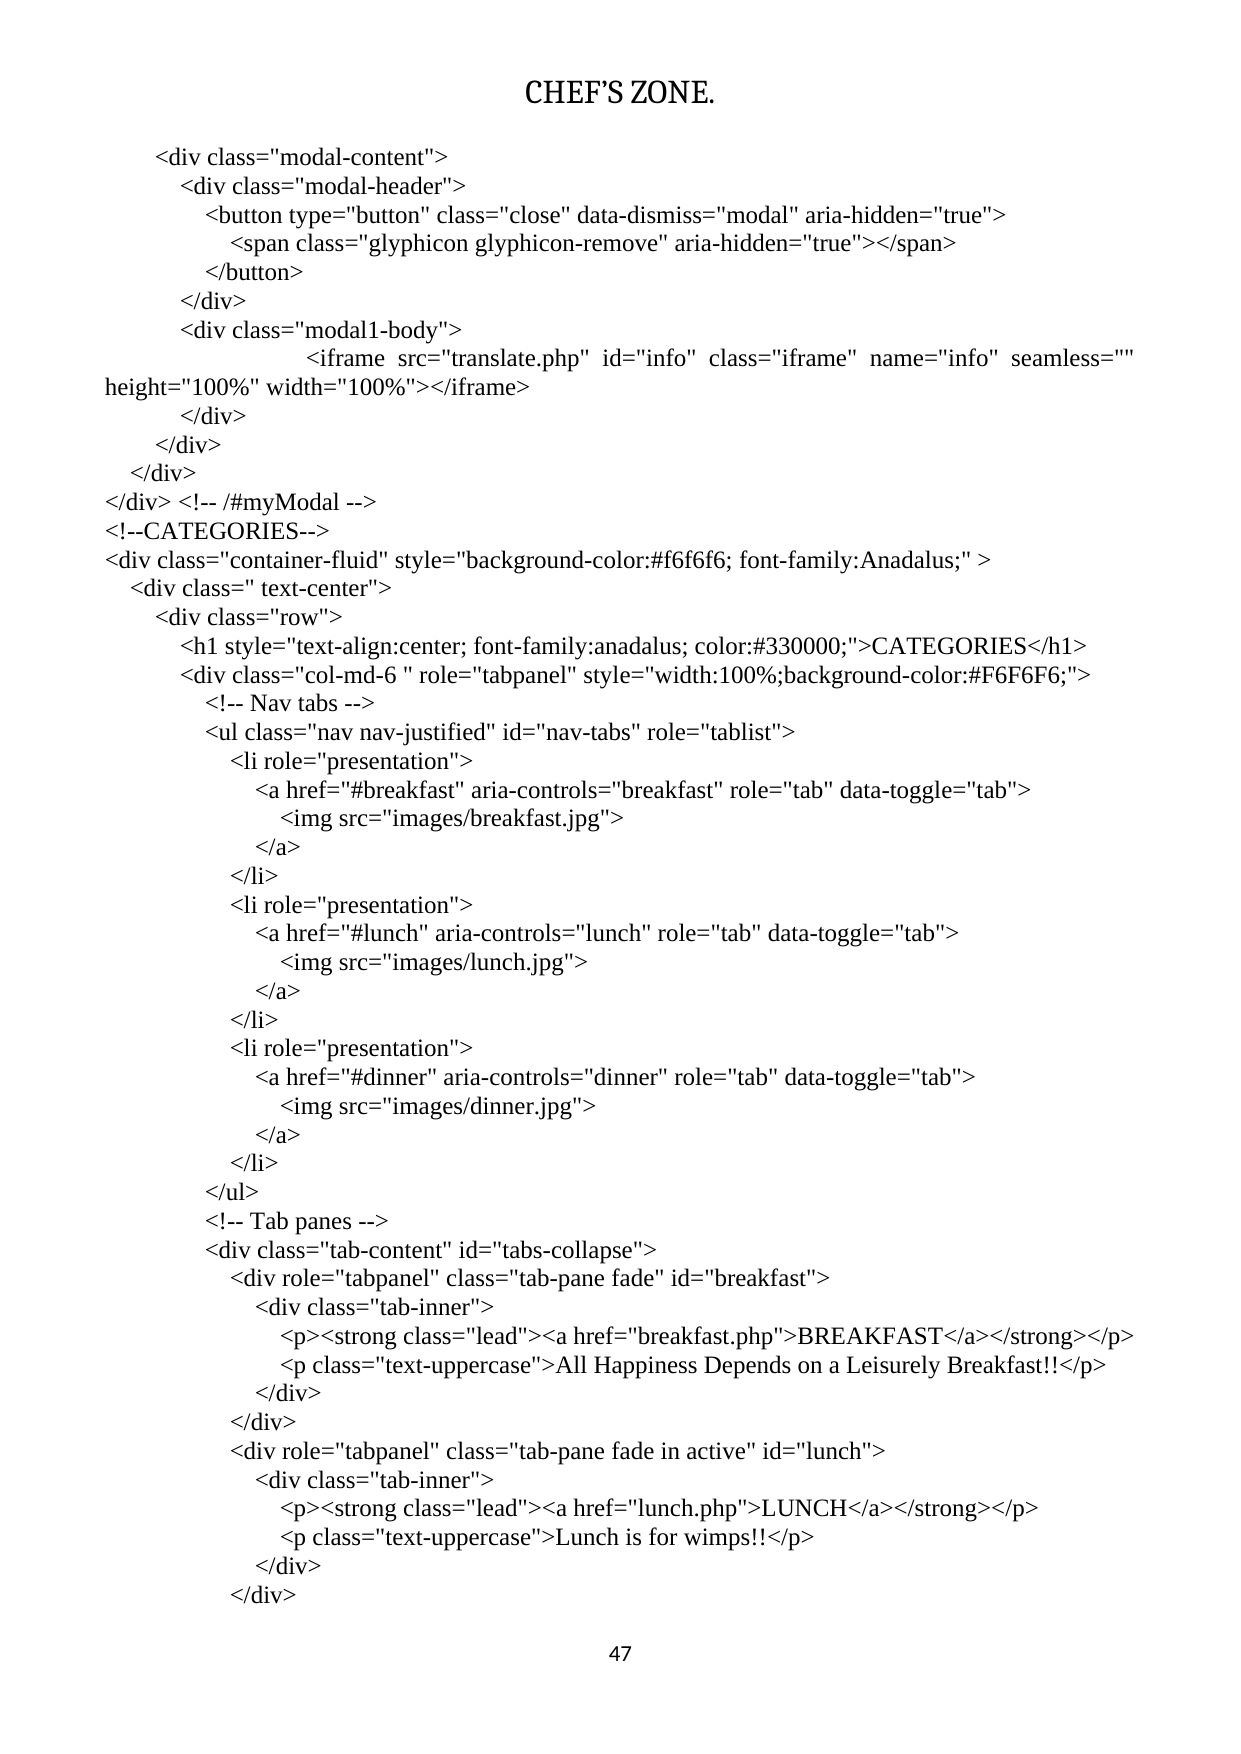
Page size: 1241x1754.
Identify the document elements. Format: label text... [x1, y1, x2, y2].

text </div> [104, 1378, 1136, 1407]
text <div role="tabpanel" class="tab-pane fade" id="breakfast"> [104, 1263, 1136, 1292]
text </a> [104, 976, 1136, 1005]
text <iframe src="translate.php" id="info" class="iframe" name="info" seamless="" height="100%" width="100%"></iframe> [104, 343, 1136, 401]
text <div class="modal-header"> [104, 171, 1136, 200]
text <p class="text-uppercase">Lunch is for wimps!!</p> [104, 1522, 1136, 1551]
text <img src="images/breakfast.jpg"> [104, 803, 1136, 832]
text </div> <!-- /#myModal --> [104, 487, 1136, 516]
text </li> [104, 1148, 1136, 1177]
text <div class="row"> [104, 602, 1136, 631]
text <div class="container-fluid" style="background-color:#f6f6f6; font-family:Anadalus;" > [104, 545, 1136, 573]
text <!--CATEGORIES--> [104, 516, 1136, 545]
text <span class="glyphicon glyphicon-remove" aria-hidden="true"></span> [104, 228, 1136, 257]
text </a> [104, 832, 1136, 861]
text <!-- Tab panes --> [104, 1206, 1136, 1235]
text <img src="images/lunch.jpg"> [104, 947, 1136, 976]
text <button type="button" class="close" data-dismiss="modal" aria-hidden="true"> [104, 200, 1136, 228]
text <div class="tab-inner"> [104, 1465, 1136, 1493]
text <div class="col-md-6 " role="tabpanel" style="width:100%;background-color:#F6F6F6;"> [104, 660, 1136, 688]
text <ul class="nav nav-justified" id="nav-tabs" role="tablist"> [104, 717, 1136, 746]
text </div> [104, 286, 1136, 315]
text </li> [104, 1005, 1136, 1033]
text <div class="tab-content" id="tabs-collapse"> [104, 1235, 1136, 1263]
text <p class="text-uppercase">All Happiness Depends on a Leisurely Breakfast!!</p> [104, 1350, 1136, 1378]
text </div> [104, 430, 1136, 458]
text <div role="tabpanel" class="tab-pane fade in active" id="lunch"> [104, 1436, 1136, 1465]
text </ul> [104, 1177, 1136, 1206]
text <div class="tab-inner"> [104, 1292, 1136, 1321]
text </div> [104, 458, 1136, 487]
text <img src="images/dinner.jpg"> [104, 1091, 1136, 1120]
text <a href="#lunch" aria-controls="lunch" role="tab" data-toggle="tab"> [104, 918, 1136, 947]
text </div> [104, 1407, 1136, 1436]
text </div> [104, 401, 1136, 430]
text <div class="modal-content"> [104, 142, 1136, 171]
text <p><strong class="lead"><a href="lunch.php">LUNCH</a></strong></p> [104, 1493, 1136, 1522]
text </div> [104, 1580, 1136, 1608]
text <!-- Nav tabs --> [104, 688, 1136, 717]
text <li role="presentation"> [104, 1033, 1136, 1062]
text </a> [104, 1120, 1136, 1148]
text <li role="presentation"> [104, 746, 1136, 775]
text </button> [104, 257, 1136, 286]
text </li> [104, 861, 1136, 890]
text <h1 style="text-align:center; font-family:anadalus; color:#330000;">CATEGORIES</h1> [104, 631, 1136, 660]
text <div class=" text-center"> [104, 573, 1136, 602]
text <li role="presentation"> [104, 890, 1136, 918]
text <a href="#dinner" aria-controls="dinner" role="tab" data-toggle="tab"> [104, 1062, 1136, 1091]
text <a href="#breakfast" aria-controls="breakfast" role="tab" data-toggle="tab"> [104, 775, 1136, 803]
text </div> [104, 1551, 1136, 1580]
text <p><strong class="lead"><a href="breakfast.php">BREAKFAST</a></strong></p> [104, 1321, 1136, 1350]
text <div class="modal1-body"> [104, 315, 1136, 343]
